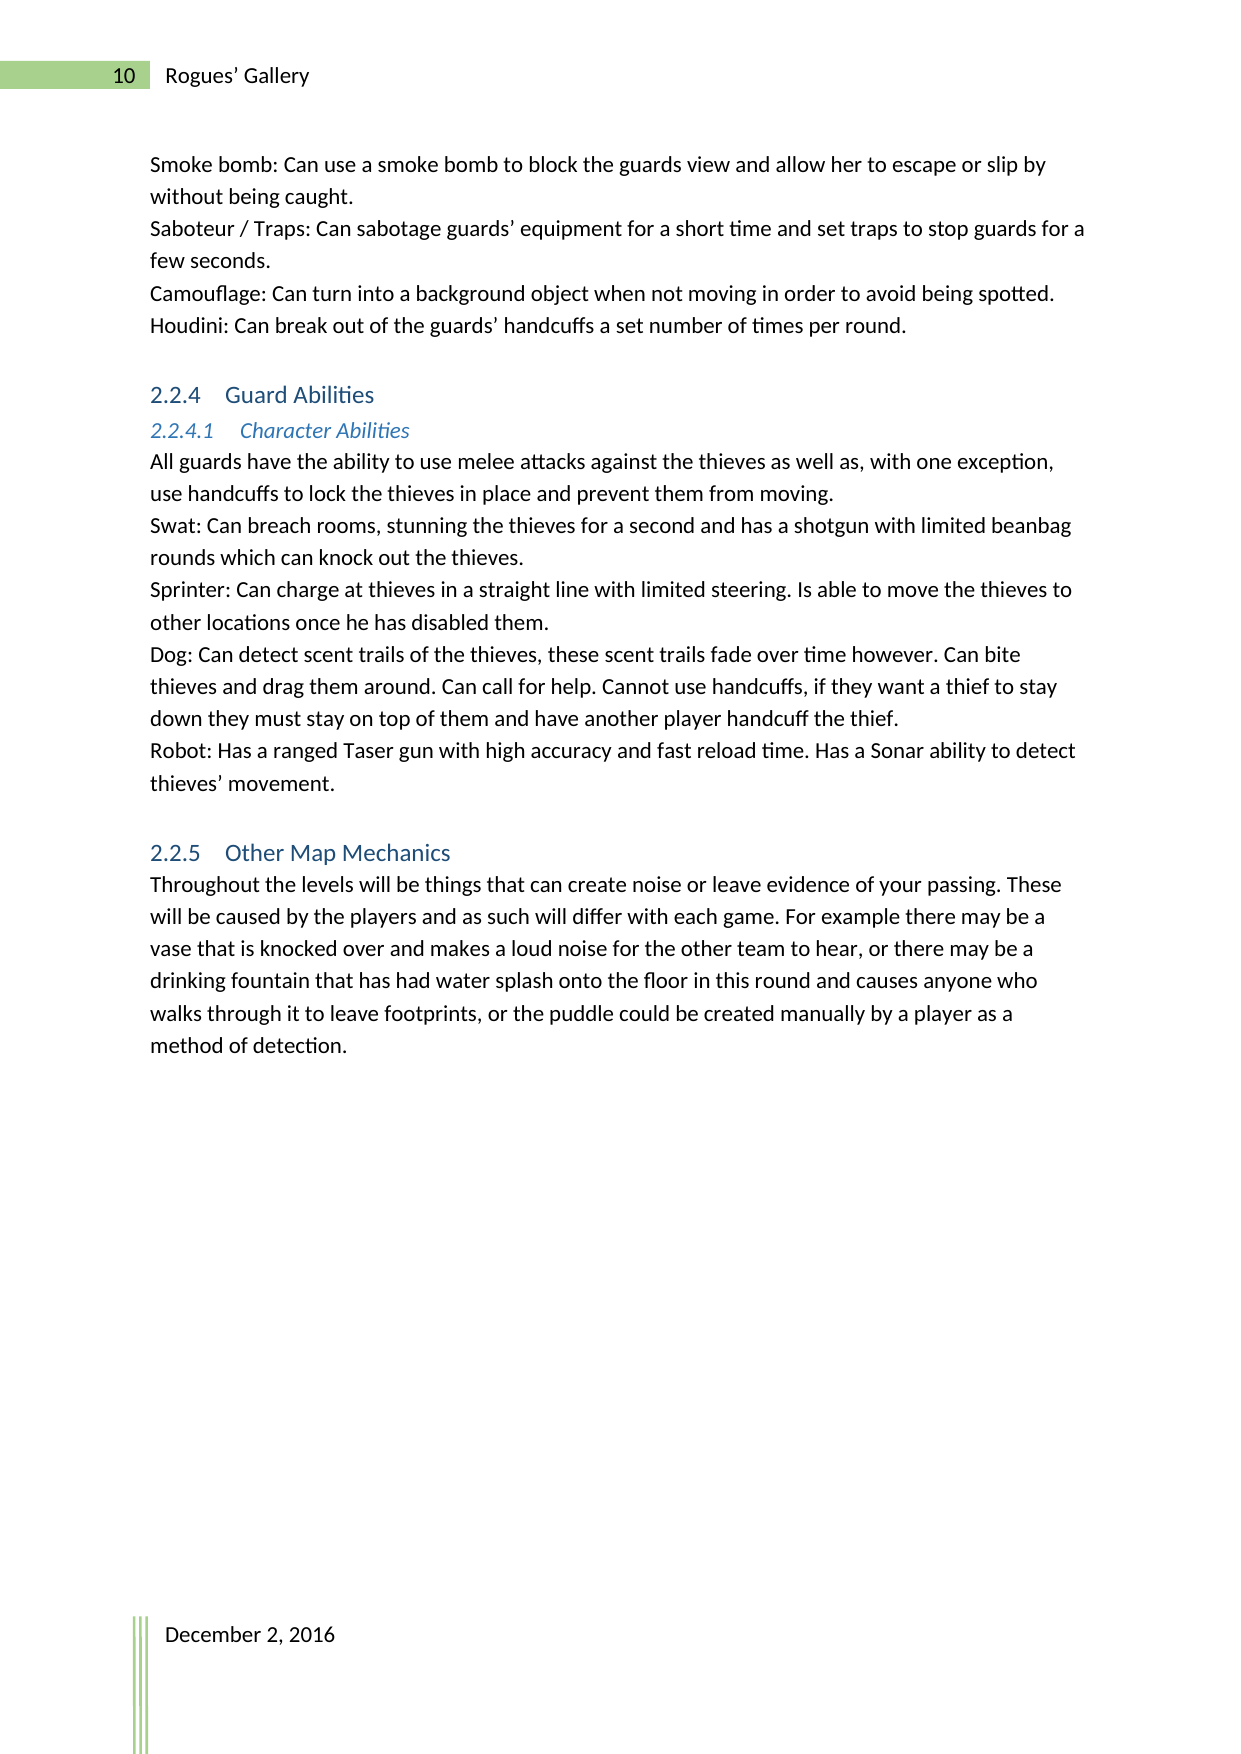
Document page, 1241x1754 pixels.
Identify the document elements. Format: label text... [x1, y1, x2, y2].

text Robot: Has a ranged Taser gun with high accuracy and fast reload time. Has a Sonar ability to detect thieves’ movement. [150, 736, 1090, 829]
text Throughout the levels will be things that can create noise or leave evidence of your passing. These will be caused by the players and as such will differ with each game. For example there may be a vase that is knocked over and makes a loud noise for the other team to hear, or there may be a drinking fountain that has had water splash onto the floor in this round and causes anyone who walks through it to leave footprints, or the puddle could be created manually by a player as a method of detection. [150, 870, 1090, 1059]
text Dog: Can detect scent trails of the thieves, these scent trails fade over time however. Can bite thieves and drag them around. Can call for help. Cannot use handcuffs, if they want a thief to stay down they must stay on top of them and have another player handcuff the thief. [150, 640, 1090, 732]
text Smoke bomb: Can use a smoke bomb to block the guards view and allow her to escape or slip by without being caught. [150, 150, 1090, 210]
text Houdini: Can break out of the guards’ handcuffs a set number of times per round. [150, 311, 1090, 371]
text Camouflage: Can turn into a background object when not moving in order to avoid being spotted. [150, 279, 1090, 307]
text Swat: Can breach rooms, stunning the thieves for a second and has a shotgun with limited beanbag rounds which can knock out the thieves. [150, 511, 1090, 571]
subtitle Character Abilities [150, 417, 1090, 444]
text All guards have the ability to use melee attacks against the thieves as well as, with one exception, use handcuffs to lock the thieves in place and prevent them from moving. [150, 447, 1090, 507]
text Sprinter: Can charge at thieves in a straight line with limited steering. Is able to move the thieves to other locations once he has disabled them. [150, 576, 1090, 636]
text Saboteur / Traps: Can sabotage guards’ equipment for a short time and set traps to stop guards for a few seconds. [150, 214, 1090, 274]
subtitle Guard Abilities [150, 379, 1090, 410]
subtitle Other Map Mechanics [150, 837, 1090, 868]
